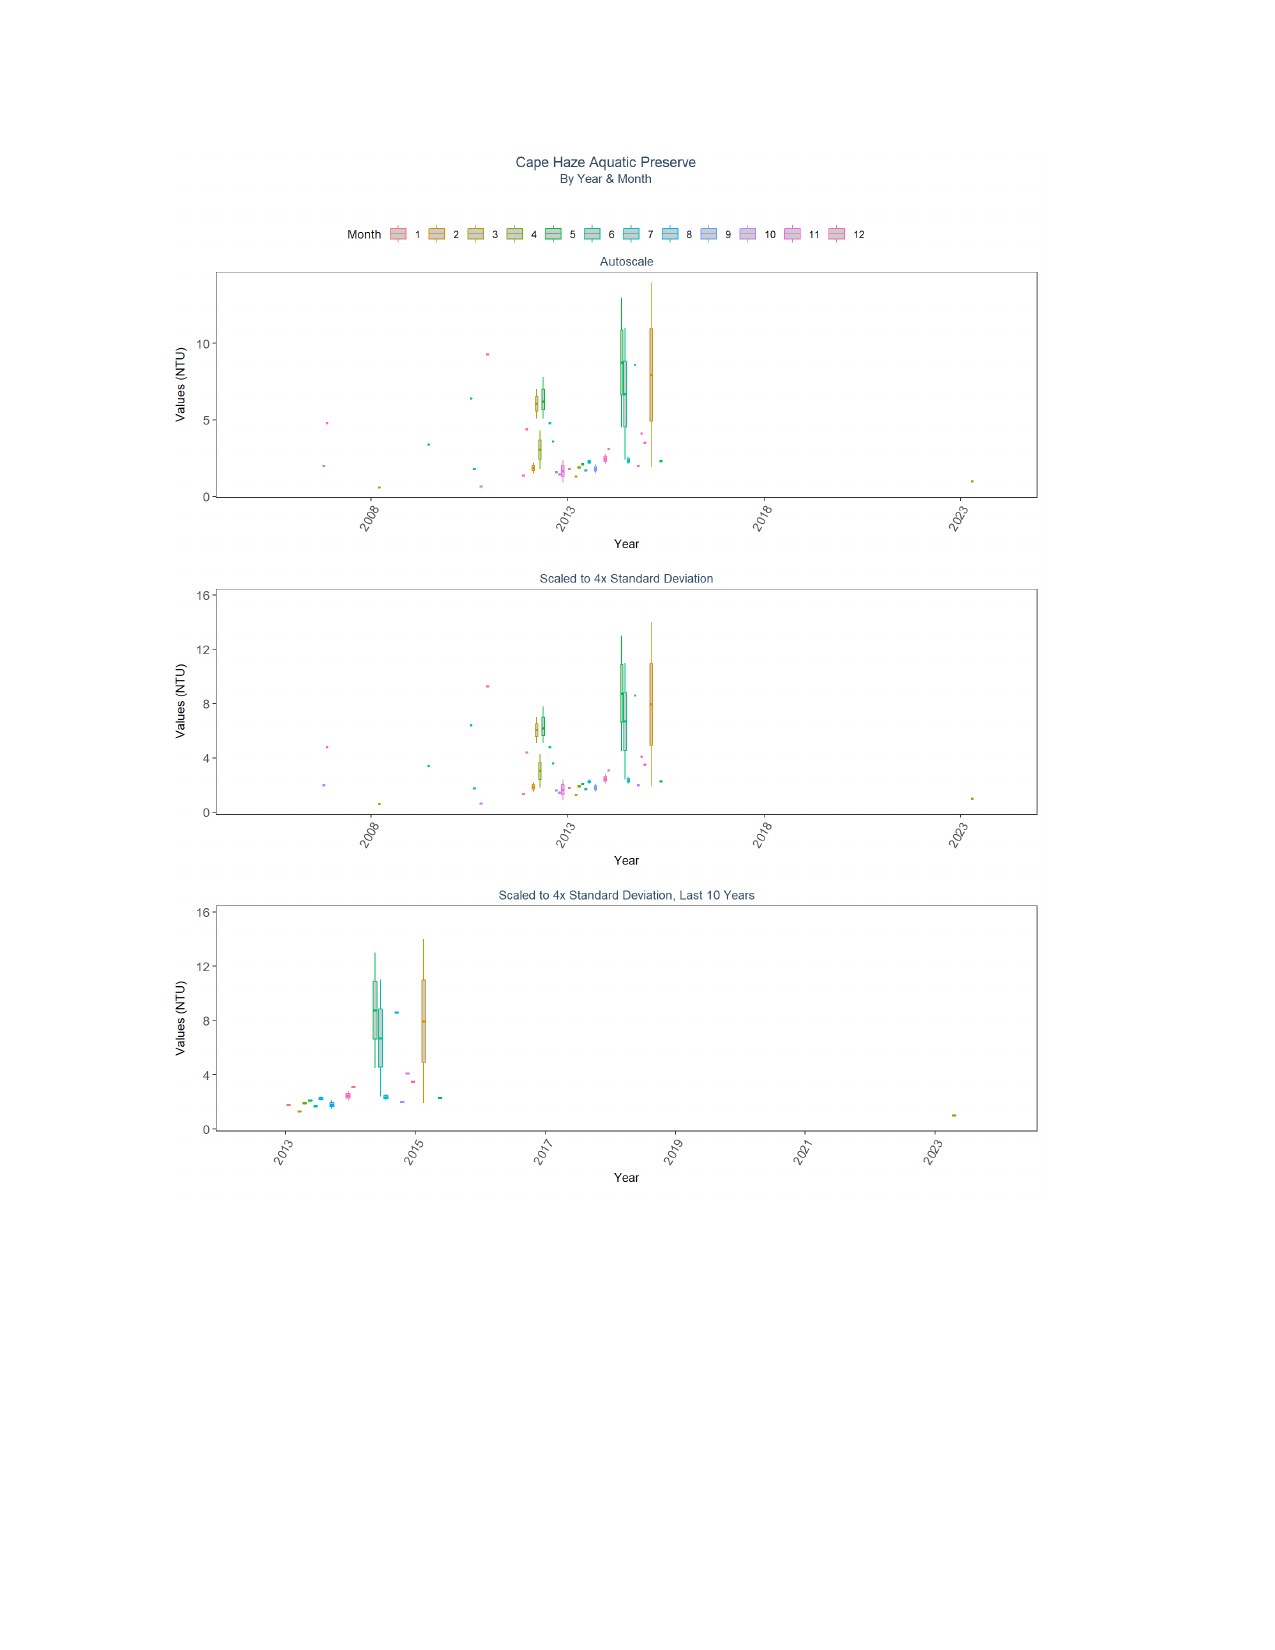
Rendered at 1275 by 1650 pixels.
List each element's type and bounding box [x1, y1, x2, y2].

picture [168, 150, 1044, 1200]
